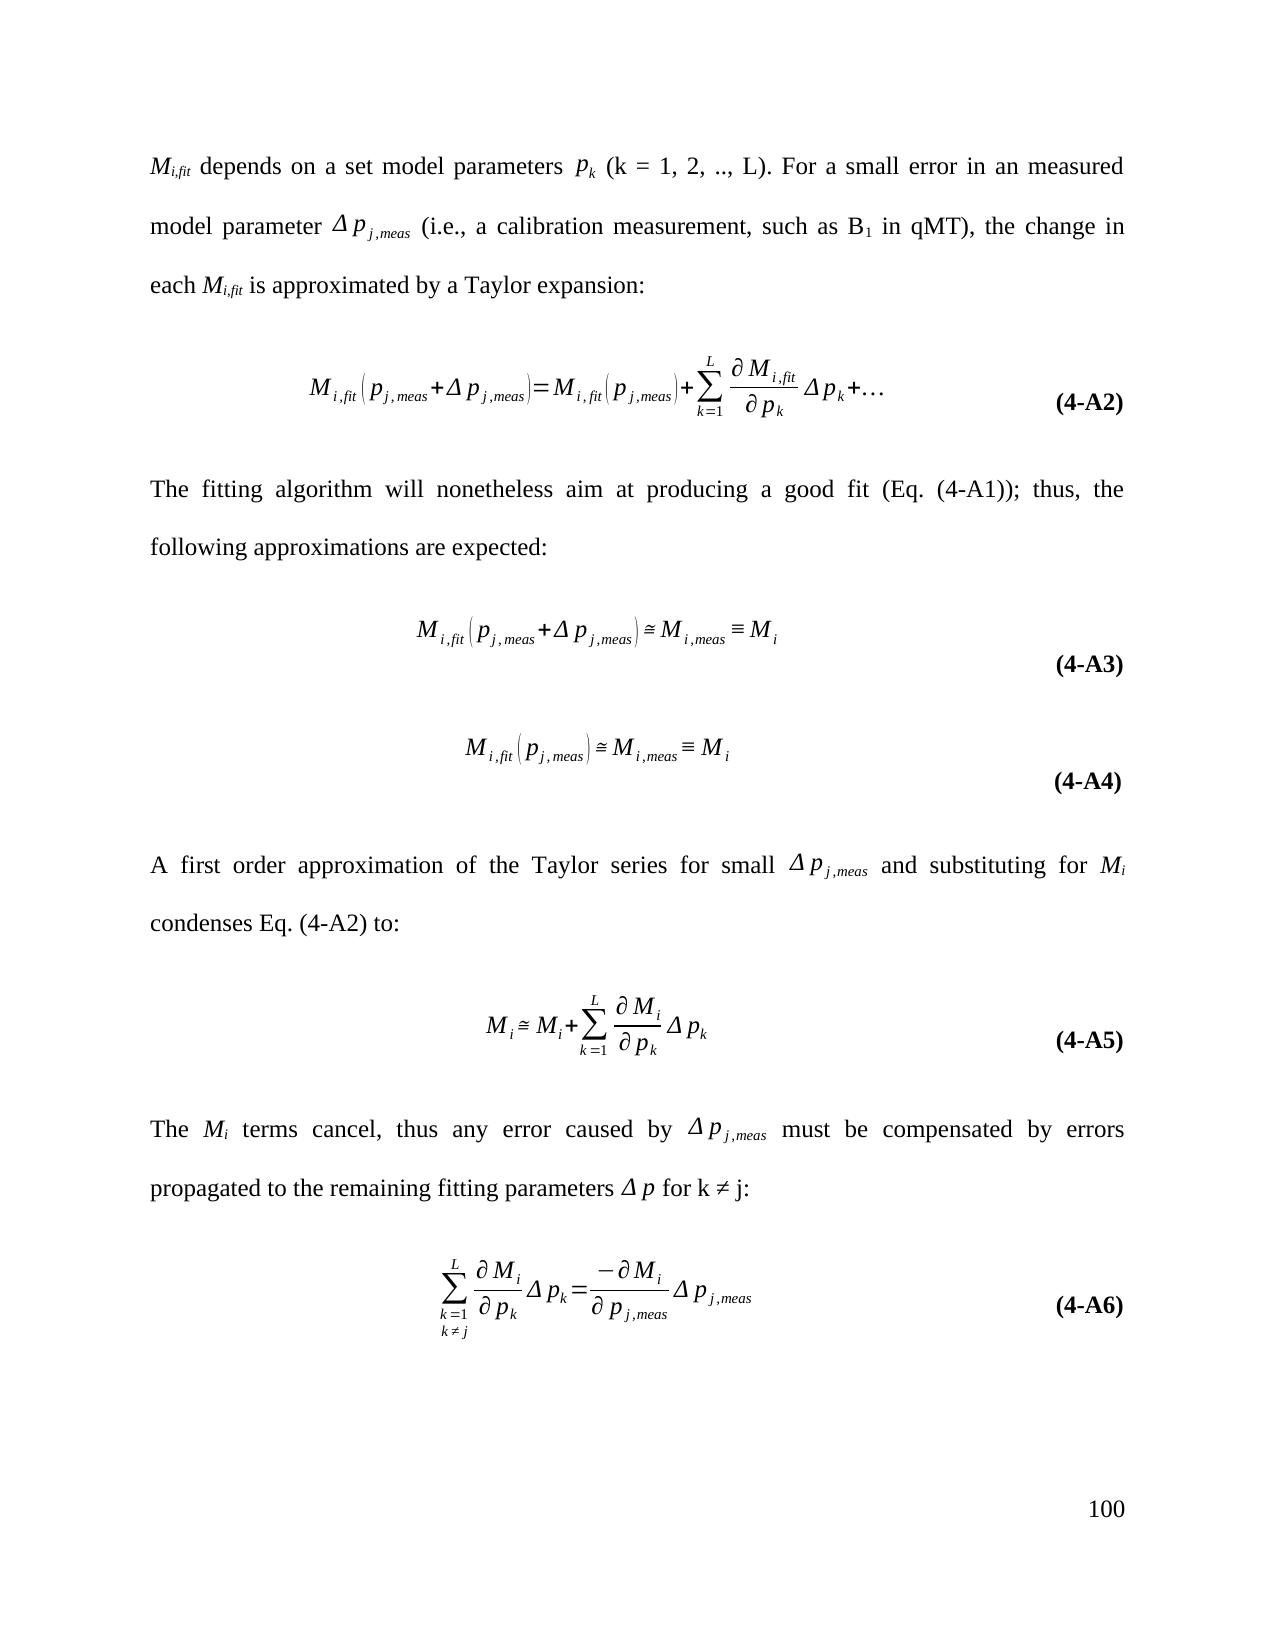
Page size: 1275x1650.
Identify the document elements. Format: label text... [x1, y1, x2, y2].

table_cell (4-A4) [1043, 731, 1135, 848]
table_header (4-A5) [1043, 991, 1135, 1113]
text A first order approximation of the Taylor series for small and substituting for Mi condenses Eq. (4-A2) to: [150, 848, 1125, 937]
text The fitting algorithm will nonetheless aim at producing a good fit (Eq. (4-A1)); thus, the following approximations are expected: [150, 474, 1125, 561]
table_cell [150, 731, 1043, 848]
table_header [150, 353, 1043, 474]
table_header (4-A3) [1043, 615, 1135, 731]
table_header [150, 1255, 1043, 1394]
table_header [150, 615, 1043, 731]
table_header (4-A2) [1043, 353, 1135, 474]
table_header (4-A6) [1043, 1255, 1135, 1394]
text Mi,fit depends on a set model parameters (k = 1, 2, .., L). For a small error in an measured model parameter (i.e., a calibration measurement, such as B1 in qMT), the change in each Mi,fit is approximated by a Taylor expansion: [150, 150, 1125, 299]
text The Mi terms cancel, thus any error caused by must be compensated by errors propagated to the remaining fitting parameters for k ≠ j: [150, 1113, 1125, 1202]
table_header [150, 991, 1043, 1113]
